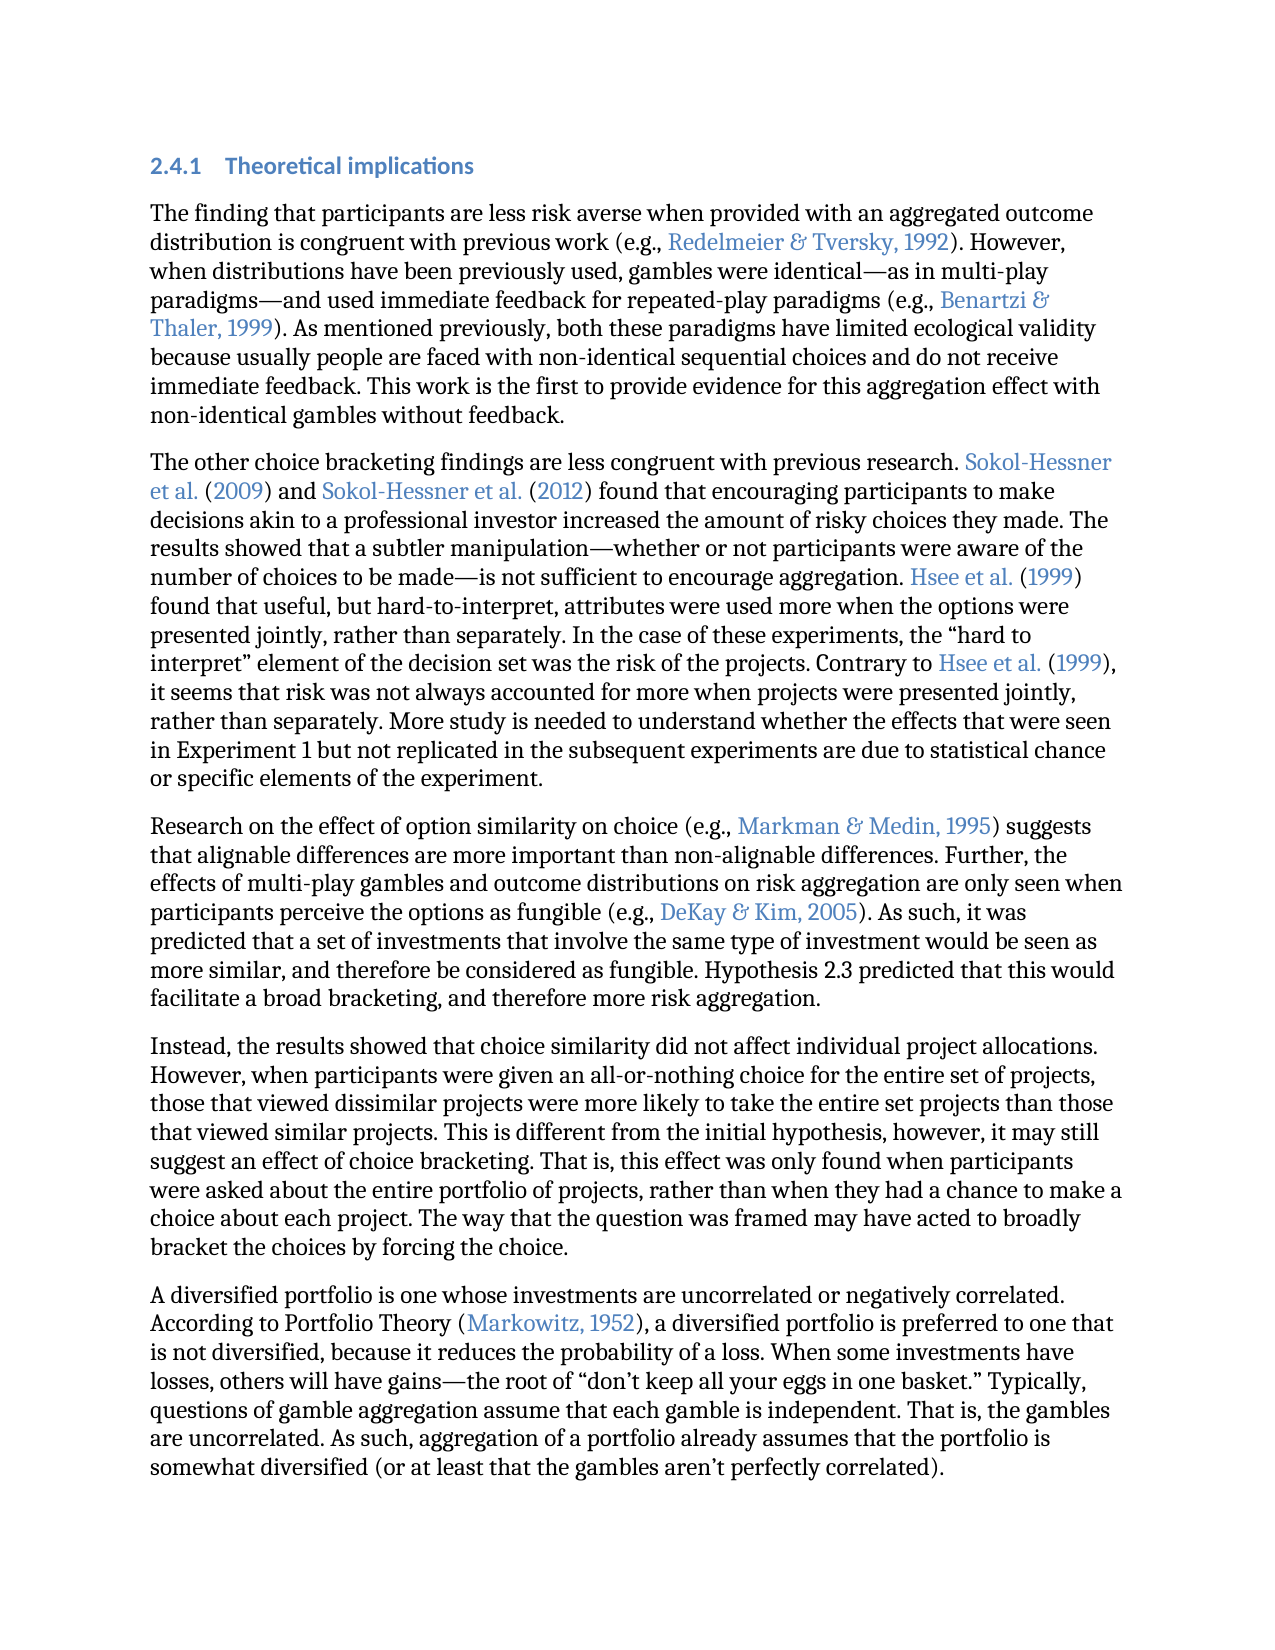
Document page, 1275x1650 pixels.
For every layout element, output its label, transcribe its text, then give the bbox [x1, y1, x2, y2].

text The other choice bracketing findings are less congruent with previous research. Sokol-Hessner et al. (2009) and Sokol-Hessner et al. (2012) found that encouraging participants to make decisions akin to a professional investor increased the amount of risky choices they made. The results showed that a subtler manipulation—whether or not participants were aware of the number of choices to be made—is not sufficient to encourage aggregation. Hsee et al. (1999) found that useful, but hard-to-interpret, attributes were used more when the options were presented jointly, rather than separately. In the case of these experiments, the “hard to interpret” element of the decision set was the risk of the projects. Contrary to Hsee et al. (1999), it seems that risk was not always accounted for more when projects were presented jointly, rather than separately. More study is needed to understand whether the effects that were seen in Experiment 1 but not replicated in the subsequent experiments are due to statistical chance or specific elements of the experiment. [150, 448, 1125, 793]
text The finding that participants are less risk averse when provided with an aggregated outcome distribution is congruent with previous work (e.g., Redelmeier & Tversky, 1992). However, when distributions have been previously used, gambles were identical—as in multi-play paradigms—and used immediate feedback for repeated-play paradigms (e.g., Benartzi & Thaler, 1999). As mentioned previously, both these paradigms have limited ecological validity because usually people are faced with non-identical sequential choices and do not receive immediate feedback. This work is the first to provide evidence for this aggregation effect with non-identical gambles without feedback. [150, 199, 1125, 429]
subtitle 2.4.1 Theoretical implications [150, 150, 1125, 181]
text Instead, the results showed that choice similarity did not affect individual project allocations. However, when participants were given an all-or-nothing choice for the entire set of projects, those that viewed dissimilar projects were more likely to take the entire set projects than those that viewed similar projects. This is different from the initial hypothesis, however, it may still suggest an effect of choice bracketing. That is, this effect was only found when participants were asked about the entire portfolio of projects, rather than when they had a chance to make a choice about each project. The way that the question was framed may have acted to broadly bracket the choices by forcing the choice. [150, 1032, 1125, 1262]
text Research on the effect of option similarity on choice (e.g., Markman & Medin, 1995) suggests that alignable differences are more important than non-alignable differences. Further, the effects of multi-play gambles and outcome distributions on risk aggregation are only seen when participants perceive the options as fungible (e.g., DeKay & Kim, 2005). As such, it was predicted that a set of investments that involve the same type of investment would be seen as more similar, and therefore be considered as fungible. Hypothesis 2.3 predicted that this would facilitate a broad bracketing, and therefore more risk aggregation. [150, 812, 1125, 1013]
text A diversified portfolio is one whose investments are uncorrelated or negatively correlated. According to Portfolio Theory (Markowitz, 1952), a diversified portfolio is preferred to one that is not diversified, because it reduces the probability of a loss. When some investments have losses, others will have gains—the root of “don’t keep all your eggs in one basket.” Typically, questions of gamble aggregation assume that each gamble is independent. That is, the gambles are uncorrelated. As such, aggregation of a portfolio already assumes that the portfolio is somewhat diversified (or at least that the gambles aren’t perfectly correlated). [150, 1281, 1125, 1482]
